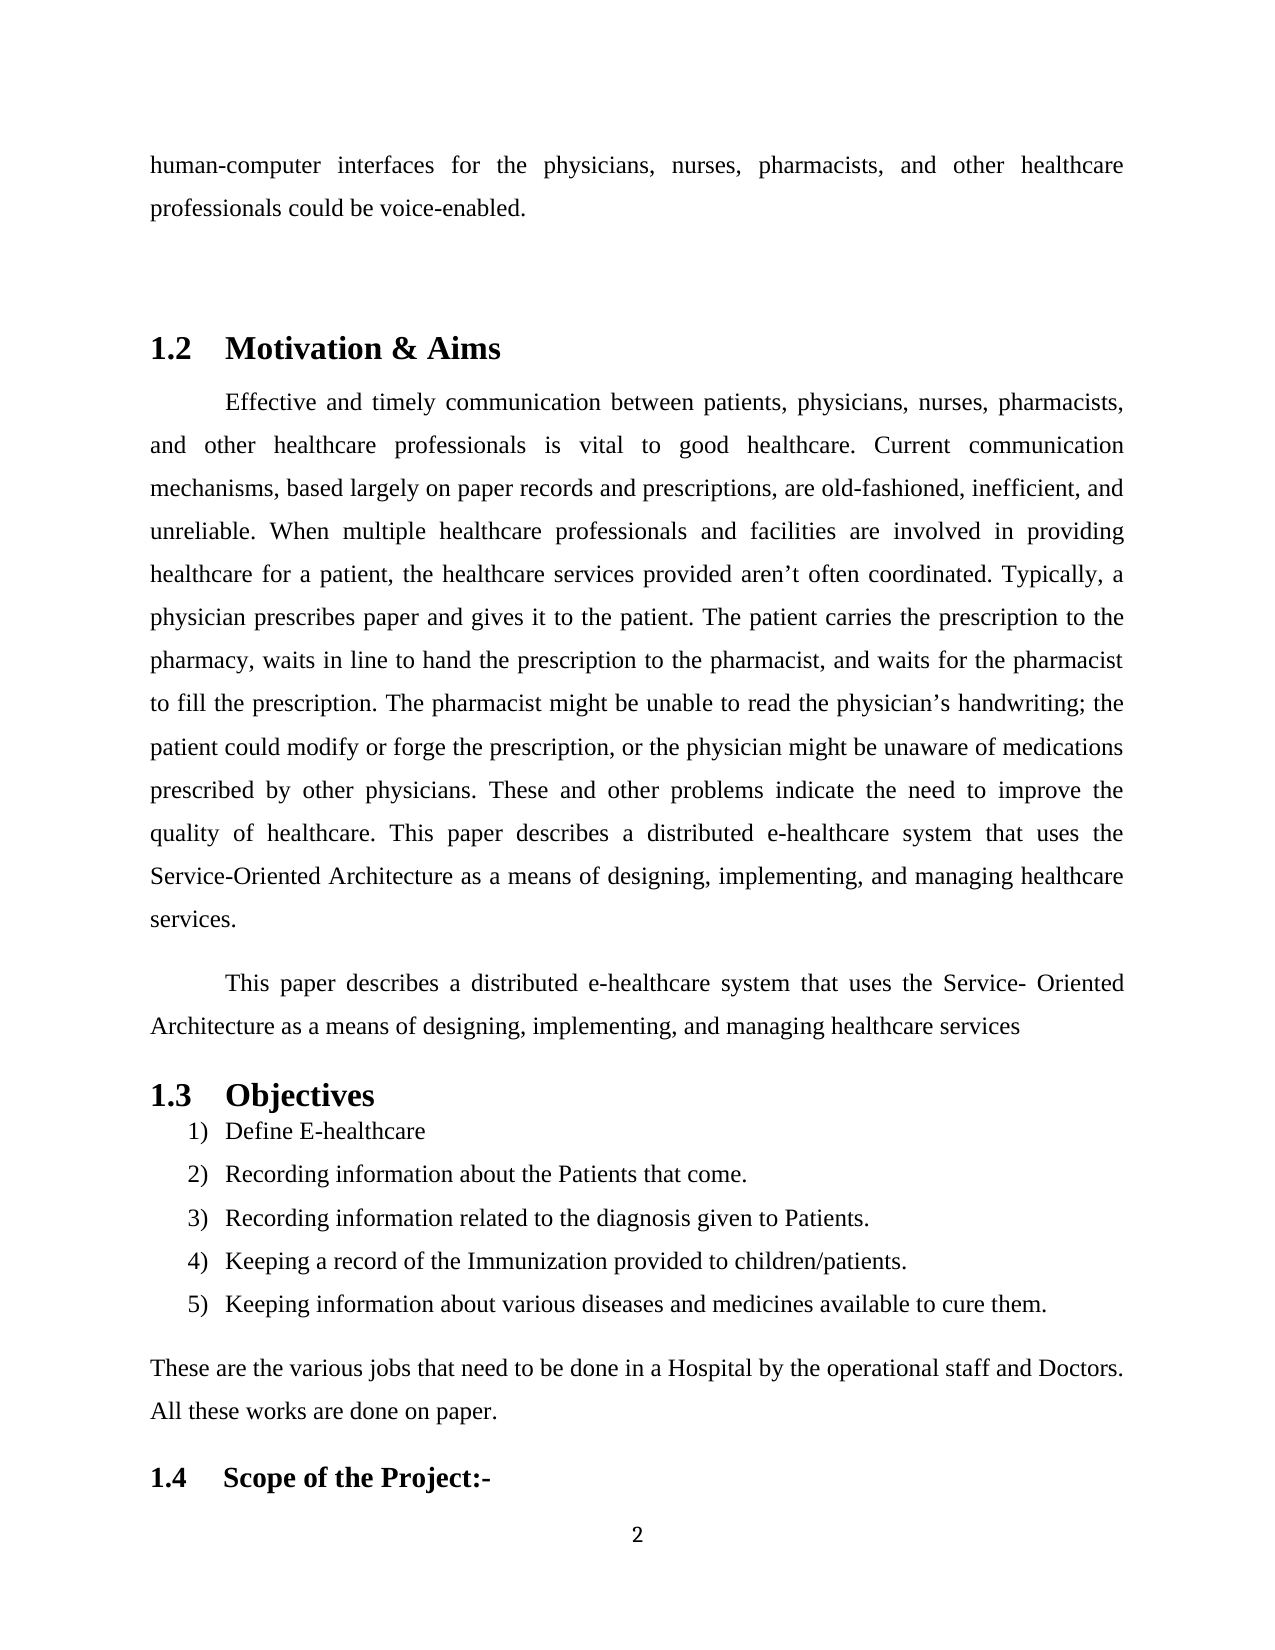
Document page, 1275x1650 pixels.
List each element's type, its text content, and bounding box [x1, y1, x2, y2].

list Recording information about the Patients that come. [187, 1159, 1125, 1188]
list Keeping a record of the Immunization provided to children/patients. [187, 1246, 1125, 1274]
text 1.4 Scope of the Project:- [150, 1460, 1125, 1493]
list Motivation & Aims [150, 328, 1125, 367]
text Effective and timely communication between patients, physicians, nurses, pharmacists, and other healthcare professionals is vital to good healthcare. Current communication mechanisms, based largely on paper records and prescriptions, are old-fashioned, inefficient, and unreliable. When multiple healthcare professionals and facilities are involved in providing healthcare for a patient, the healthcare services provided aren’t often coordinated. Typically, a physician prescribes paper and gives it to the patient. The patient carries the prescription to the pharmacy, waits in line to hand the prescription to the pharmacist, and waits for the pharmacist to fill the prescription. The pharmacist might be unable to read the physician’s handwriting; the patient could modify or forge the prescription, or the physician might be unaware of medications prescribed by other physicians. These and other problems indicate the need to improve the quality of healthcare. This paper describes a distributed e-healthcare system that uses the Service-Oriented Architecture as a means of designing, implementing, and managing healthcare services. [150, 387, 1125, 933]
list Define E-healthcare [187, 1116, 1125, 1145]
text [150, 150, 1125, 222]
list Objectives [150, 1075, 1125, 1113]
list Recording information related to the diagnosis given to Patients. [187, 1203, 1125, 1231]
text This paper describes a distributed e-healthcare system that uses the Service- Oriented Architecture as a means of designing, implementing, and managing healthcare services [150, 968, 1125, 1040]
list Keeping information about various diseases and medicines available to cure them. [187, 1289, 1125, 1318]
text These are the various jobs that need to be done in a Hospital by the operational staff and Doctors. All these works are done on paper. [150, 1353, 1125, 1425]
